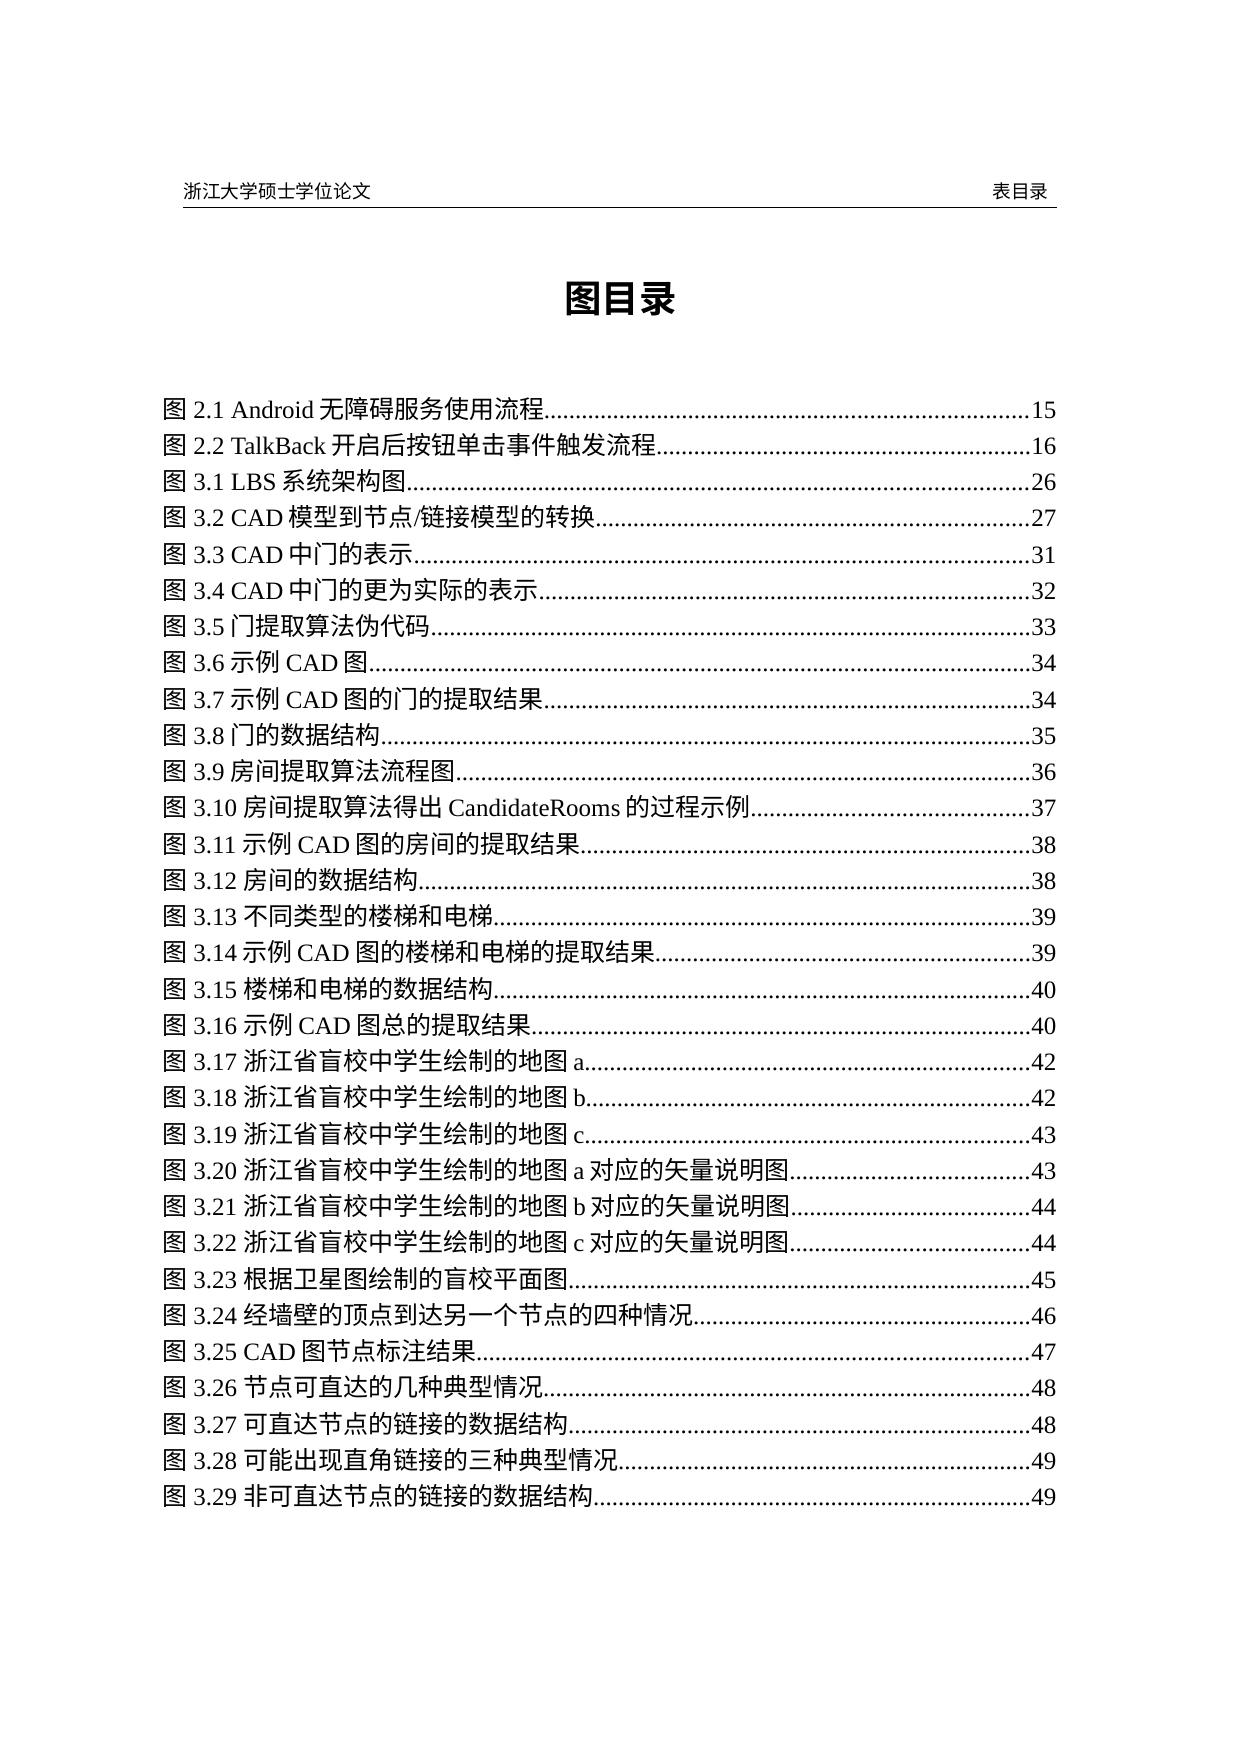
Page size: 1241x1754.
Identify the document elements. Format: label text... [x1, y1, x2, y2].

text 图目录 [183, 268, 1057, 323]
text 图 3.26 节点可直达的几种典型情况 48 [162, 1368, 1057, 1404]
text 图 3.11 示例CAD图的房间的提取结果 38 [162, 824, 1057, 860]
text 图 3.20 浙江省盲校中学生绘制的地图a对应的矢量说明图 43 [162, 1150, 1057, 1187]
text 图 3.9 房间提取算法流程图 36 [162, 752, 1057, 788]
text 图 3.5 门提取算法伪代码 33 [162, 607, 1057, 643]
text 图 3.19 浙江省盲校中学生绘制的地图c 43 [162, 1114, 1057, 1150]
text 图 3.21 浙江省盲校中学生绘制的地图b对应的矢量说明图 44 [162, 1187, 1057, 1223]
text 图 3.13 不同类型的楼梯和电梯 39 [162, 897, 1057, 933]
text 图 3.24 经墙壁的顶点到达另一个节点的四种情况 46 [162, 1295, 1057, 1332]
text 图 2.1 Android无障碍服务使用流程 15 [162, 389, 1057, 425]
text 图 3.6 示例CAD图 34 [162, 643, 1057, 679]
text 图 3.23 根据卫星图绘制的盲校平面图 45 [162, 1259, 1057, 1295]
text 图 3.8 门的数据结构 35 [162, 715, 1057, 752]
text 图 3.27 可直达节点的链接的数据结构 48 [162, 1404, 1057, 1440]
text 图 3.22 浙江省盲校中学生绘制的地图c对应的矢量说明图 44 [162, 1223, 1057, 1259]
text 图 3.15 楼梯和电梯的数据结构 40 [162, 969, 1057, 1005]
text 图 3.18 浙江省盲校中学生绘制的地图b 42 [162, 1078, 1057, 1114]
text 图 3.29 非可直达节点的链接的数据结构 49 [162, 1477, 1057, 1513]
text 图 3.4 CAD中门的更为实际的表示 32 [162, 570, 1057, 607]
text 图 3.25 CAD图节点标注结果 47 [162, 1332, 1057, 1368]
text 图 3.7 示例CAD图的门的提取结果 34 [162, 679, 1057, 715]
text 图 3.14示例CAD图的楼梯和电梯的提取结果 39 [162, 933, 1057, 969]
text 图 2.2 TalkBack开启后按钮单击事件触发流程 16 [162, 425, 1057, 462]
text 图 3.12 房间的数据结构 38 [162, 860, 1057, 897]
text 图 3.10 房间提取算法得出CandidateRooms的过程示例 37 [162, 788, 1057, 824]
text 图 3.1 LBS系统架构图 26 [162, 462, 1057, 498]
text 图 3.28 可能出现直角链接的三种典型情况 49 [162, 1440, 1057, 1477]
text 图 3.17 浙江省盲校中学生绘制的地图a 42 [162, 1042, 1057, 1078]
text 图 3.3 CAD中门的表示 31 [162, 534, 1057, 570]
text 图 3.16 示例CAD图总的提取结果 40 [162, 1005, 1057, 1042]
text 图 3.2 CAD模型到节点/链接模型的转换 27 [162, 498, 1057, 534]
